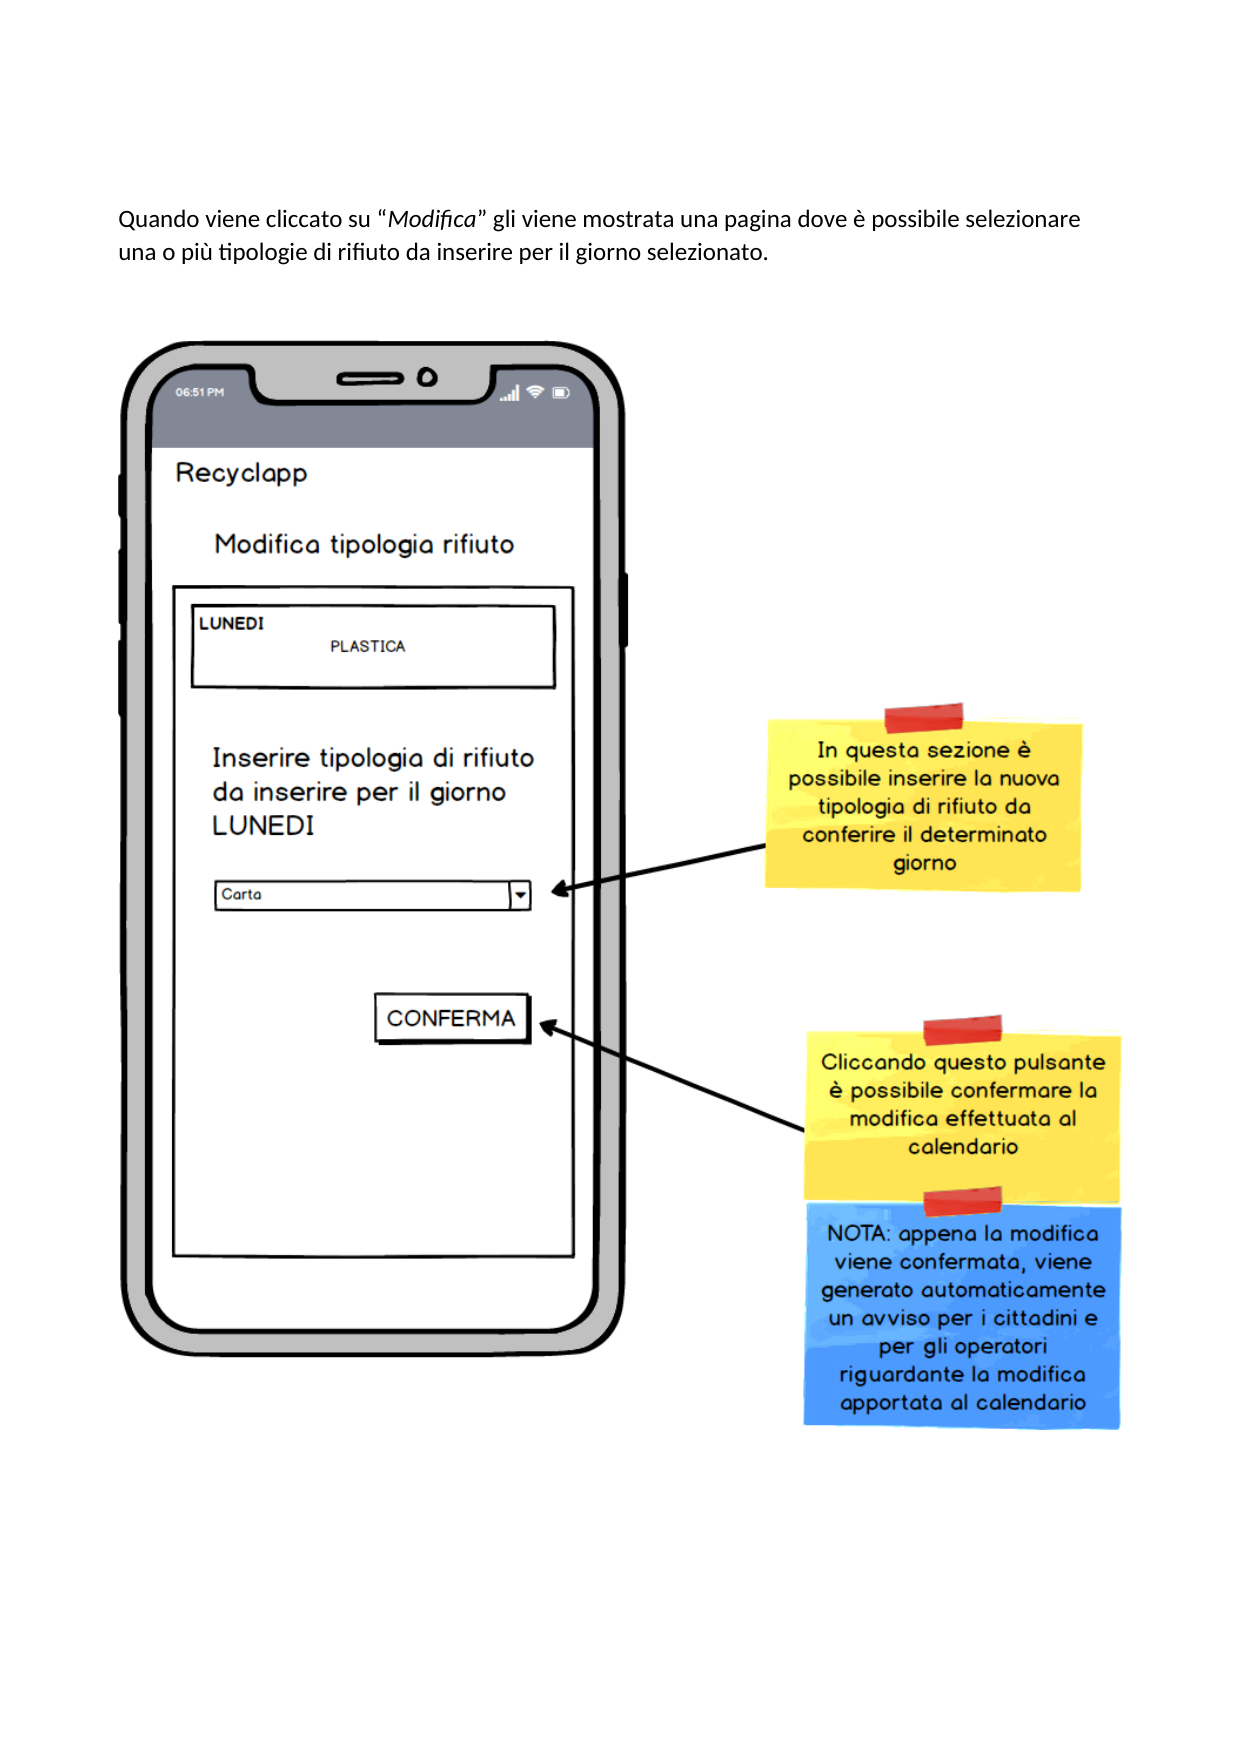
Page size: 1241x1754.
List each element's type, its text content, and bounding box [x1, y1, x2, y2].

picture [118, 147, 1123, 1307]
text Quando viene cliccato su “Modifica” gli viene mostrata una pagina dove è possibile selezionare una o più tipologie di rifiuto da inserire per il giorno selezionato. [118, 1381, 1122, 1444]
